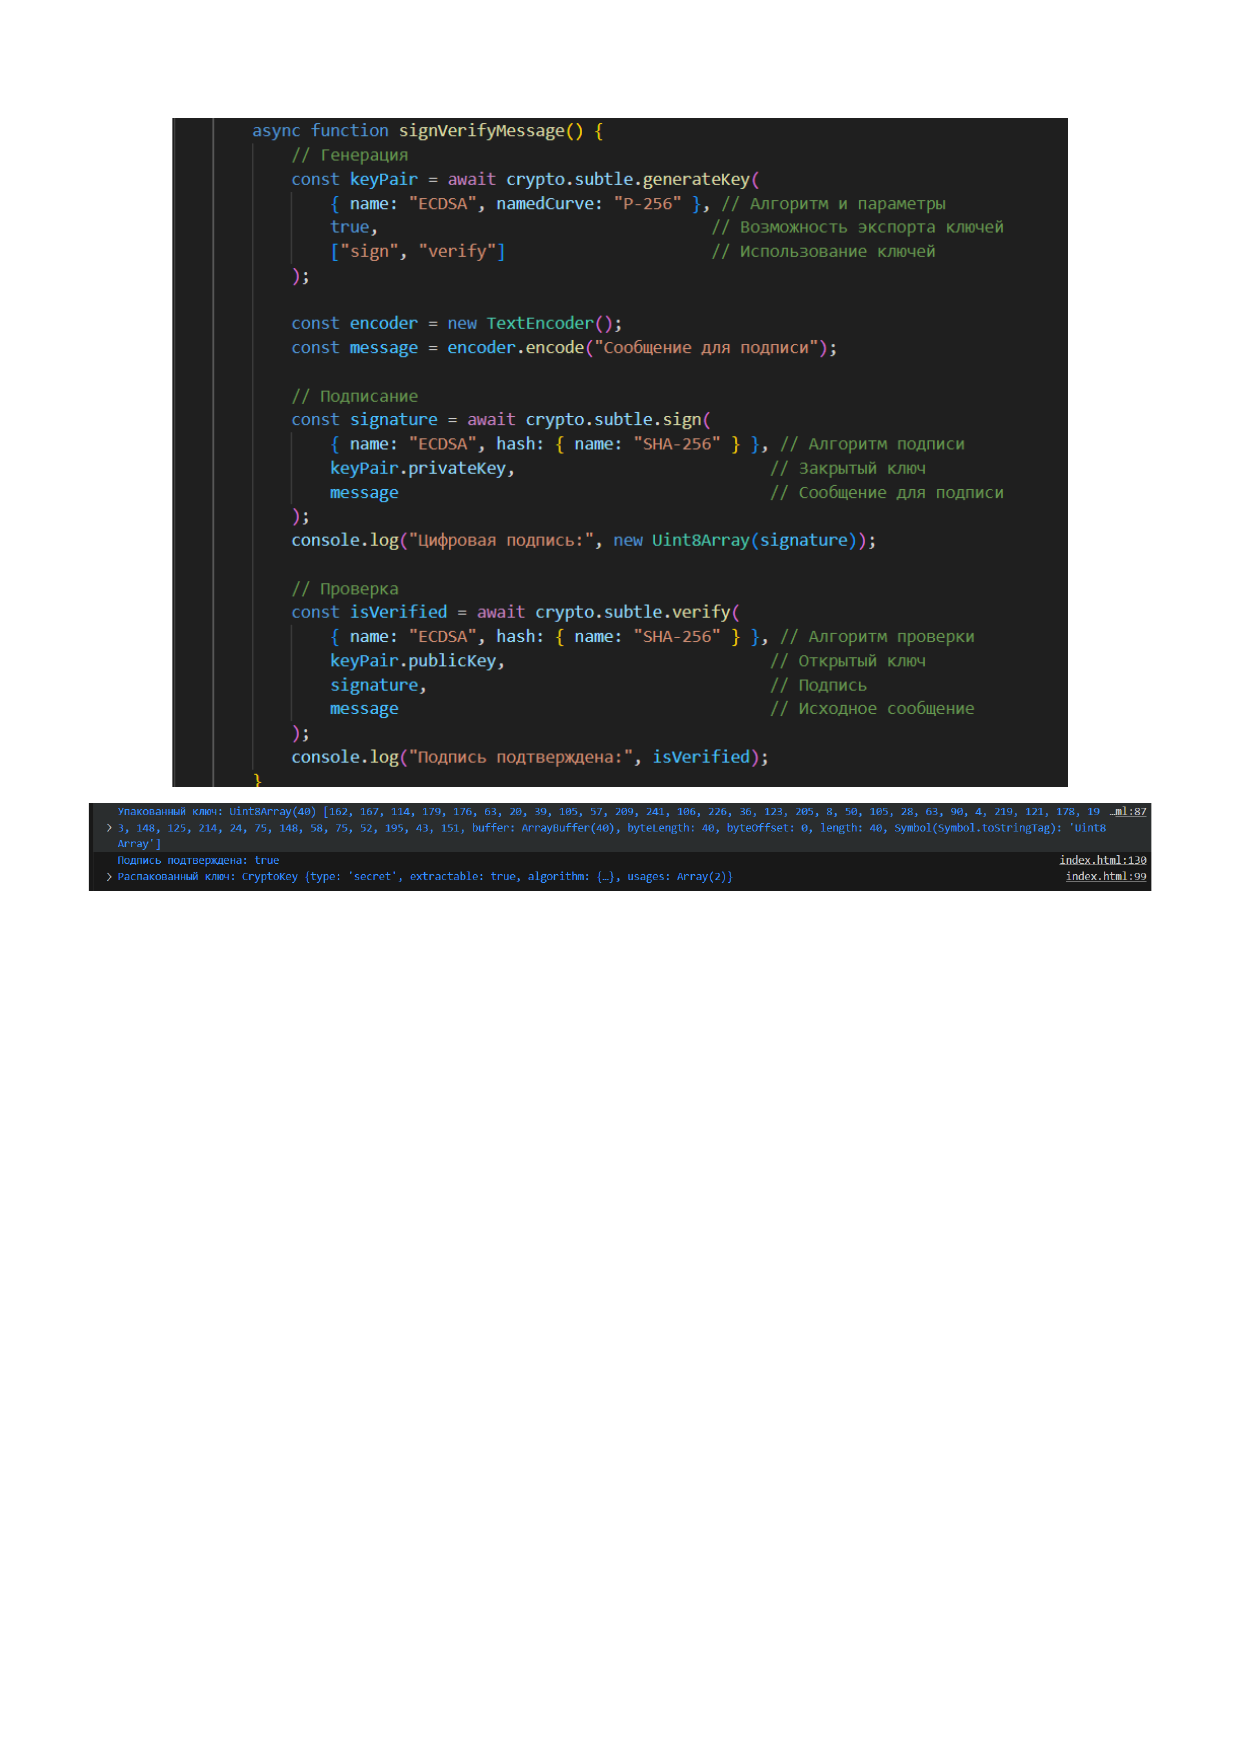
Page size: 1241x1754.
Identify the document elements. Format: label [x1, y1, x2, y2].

picture [172, 118, 1068, 787]
picture [88, 803, 1152, 891]
